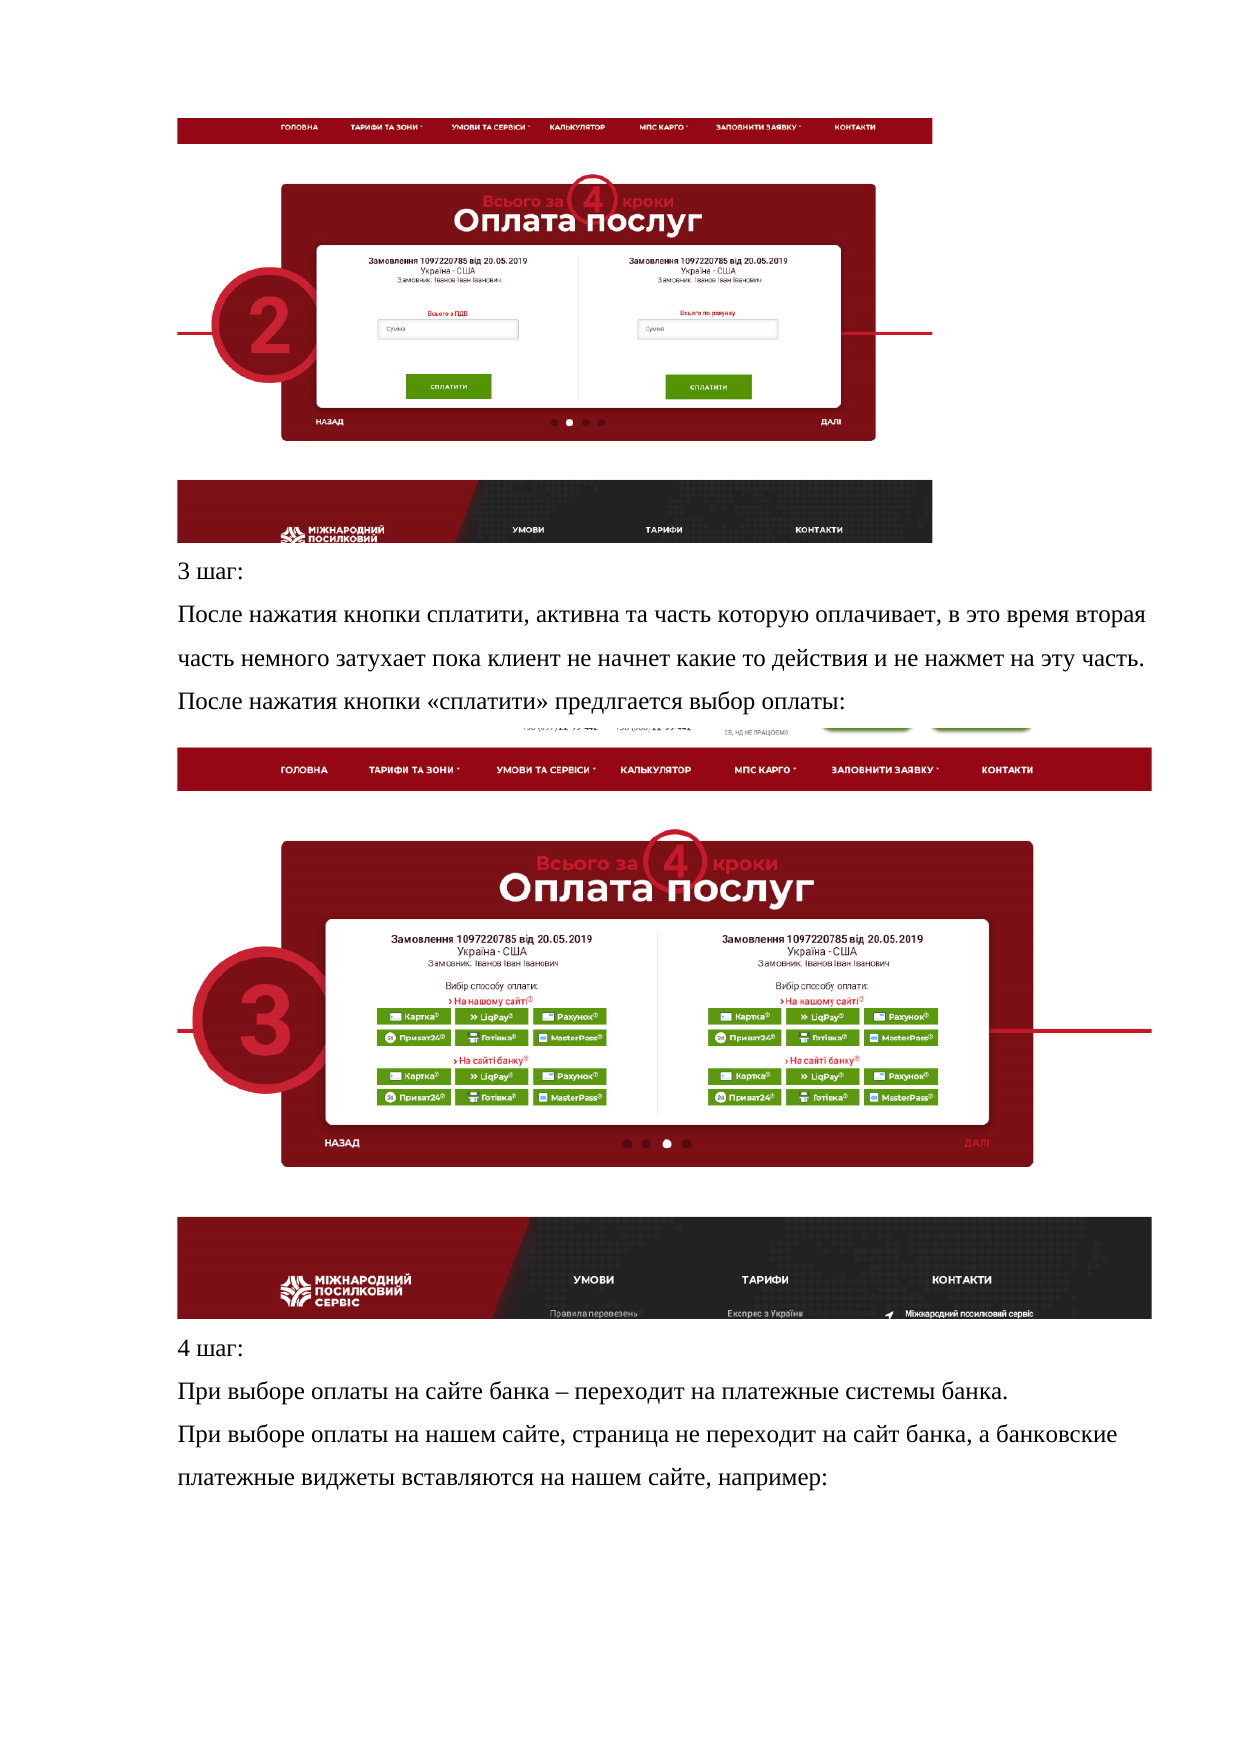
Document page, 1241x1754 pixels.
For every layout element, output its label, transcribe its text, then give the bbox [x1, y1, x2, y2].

list При выборе оплаты на нашем сайте, страница не переходит на сайт банка, а банковские платежные виджеты вставляются на нашем сайте, например: [177, 1419, 1152, 1491]
list 3 шаг: [177, 556, 1152, 585]
picture [177, 728, 1152, 1319]
picture [177, 118, 933, 543]
list После нажатия кнопки сплатити, активна та часть которую оплачивает, в это время вторая часть немного затухает пока клиент не начнет какие то действия и не нажмет на эту часть. [177, 599, 1152, 671]
list При выборе оплаты на сайте банка – переходит на платежные системы банка. [177, 1376, 1152, 1404]
list После нажатия кнопки «сплатити» предлгается выбор оплаты: [177, 686, 1152, 714]
list 4 шаг: [177, 1333, 1152, 1361]
